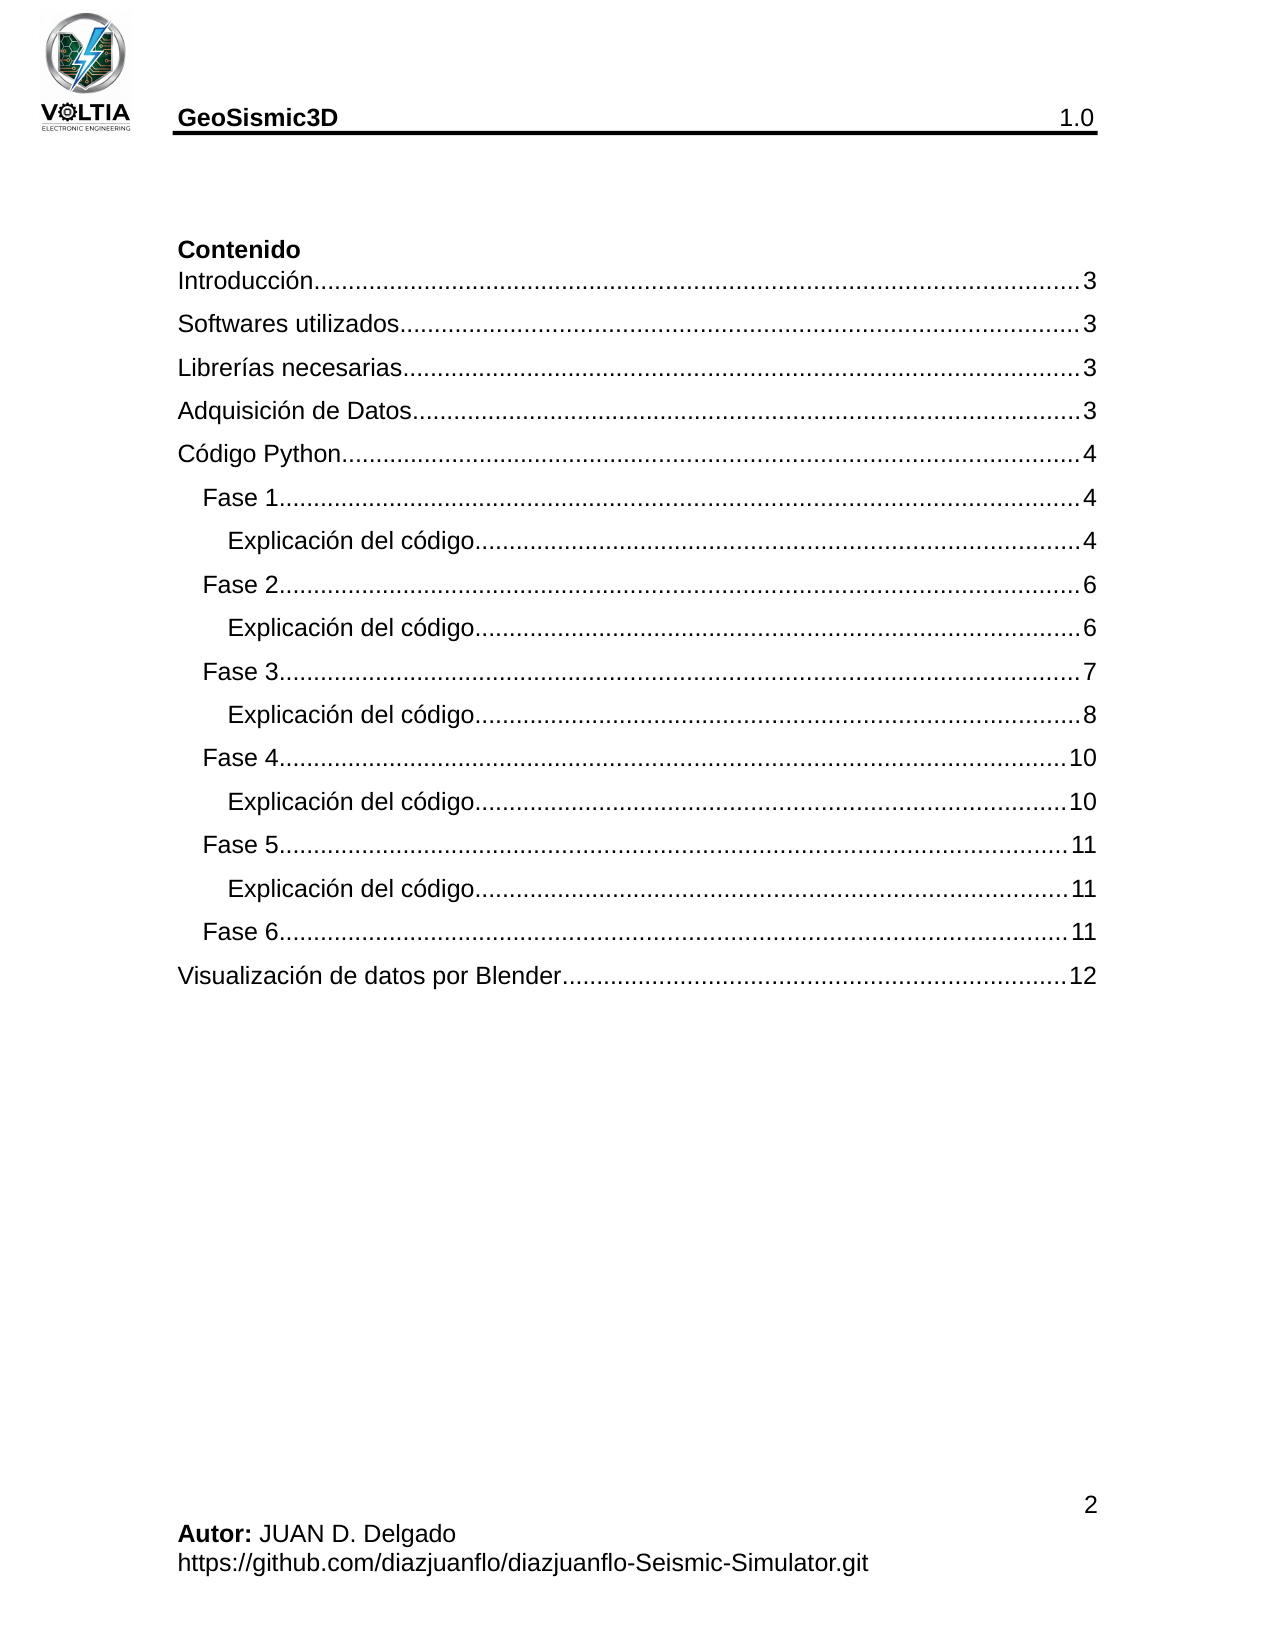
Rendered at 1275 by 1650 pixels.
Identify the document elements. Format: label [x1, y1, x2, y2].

picture [39, 10, 133, 134]
